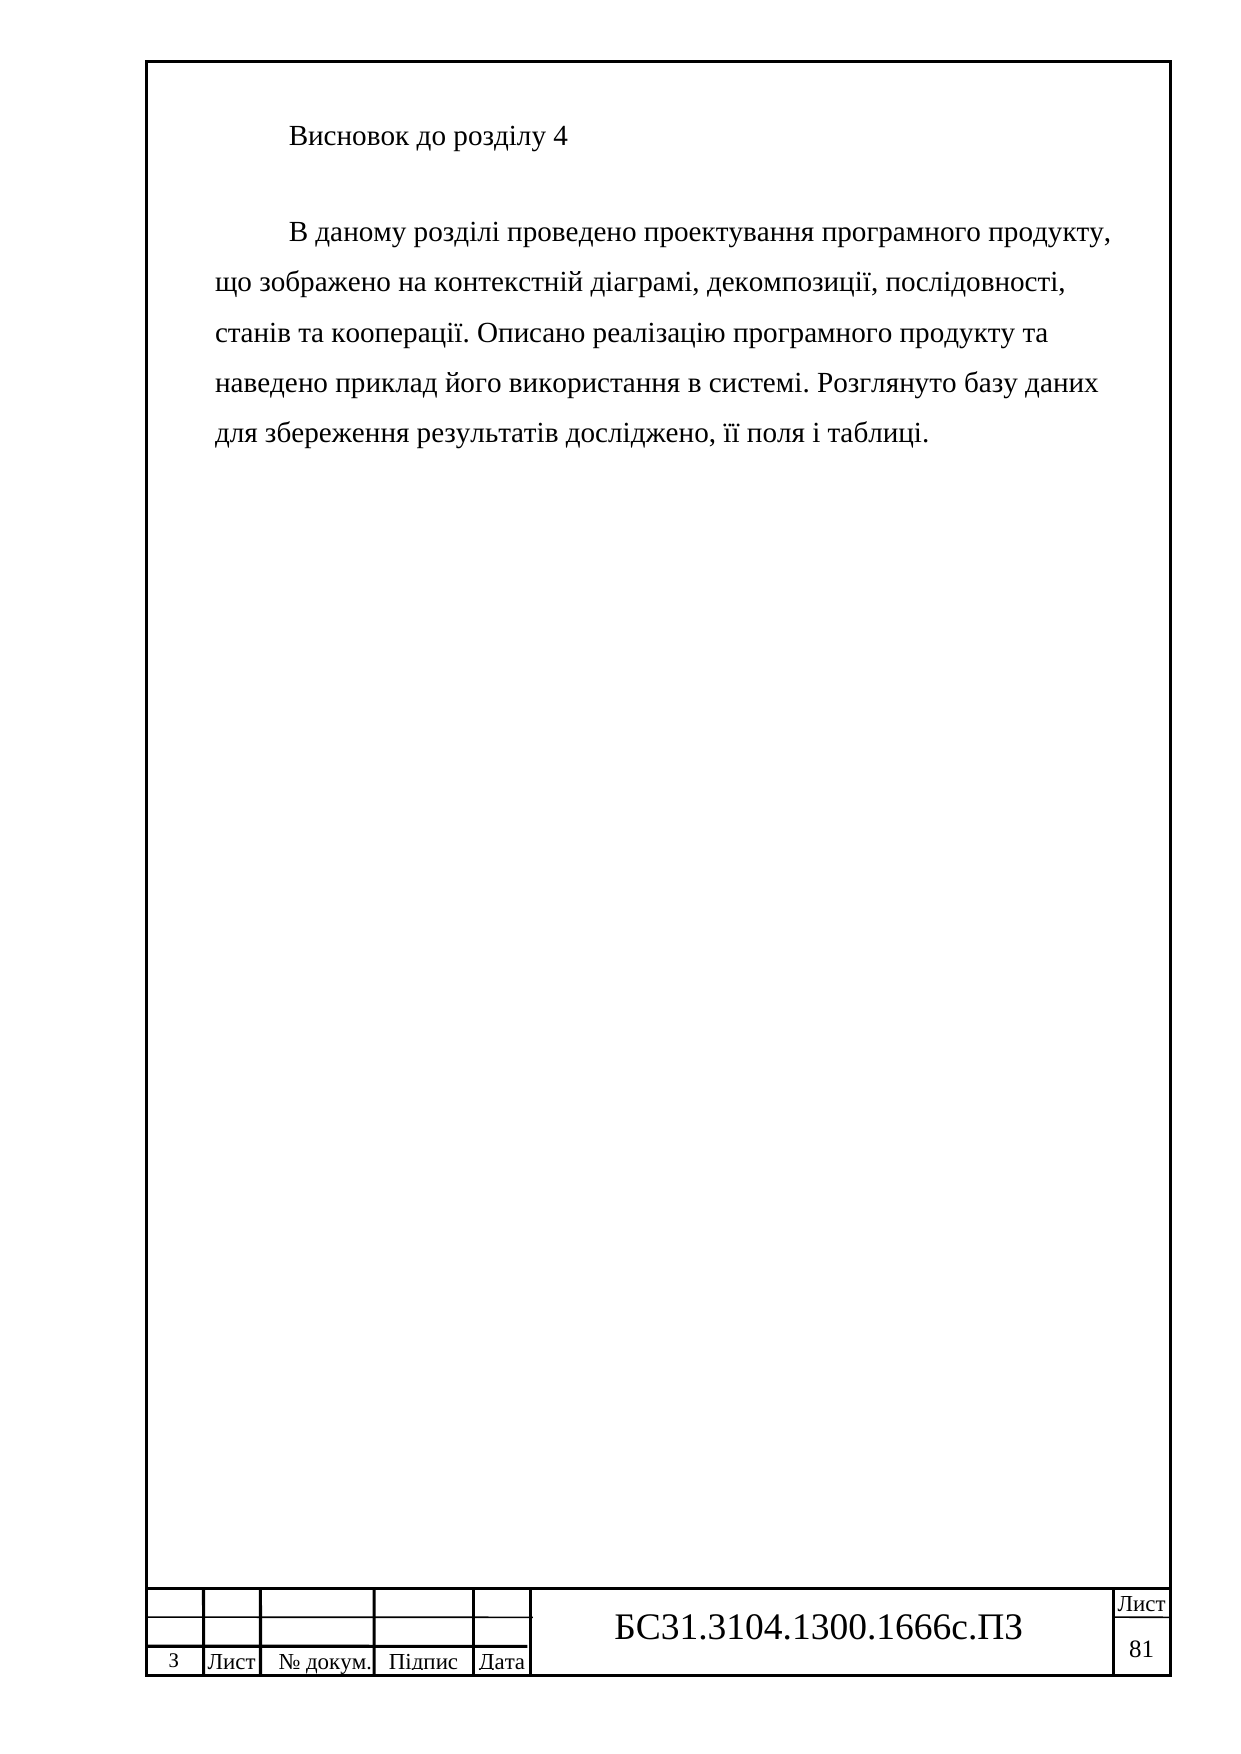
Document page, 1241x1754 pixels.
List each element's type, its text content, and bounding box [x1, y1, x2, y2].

text В даному розділі проведено проектування програмного продукту, що зображено на контекстній діаграмі, декомпозиції, послідовності, станів та кооперації. Описано реалізацію програмного продукту та наведено приклад його використання в системі. Розглянуто базу даних для збереження результатів досліджено, її поля і таблиці. [215, 214, 1146, 449]
subtitle Висновок до розділу 4 [215, 118, 1146, 152]
